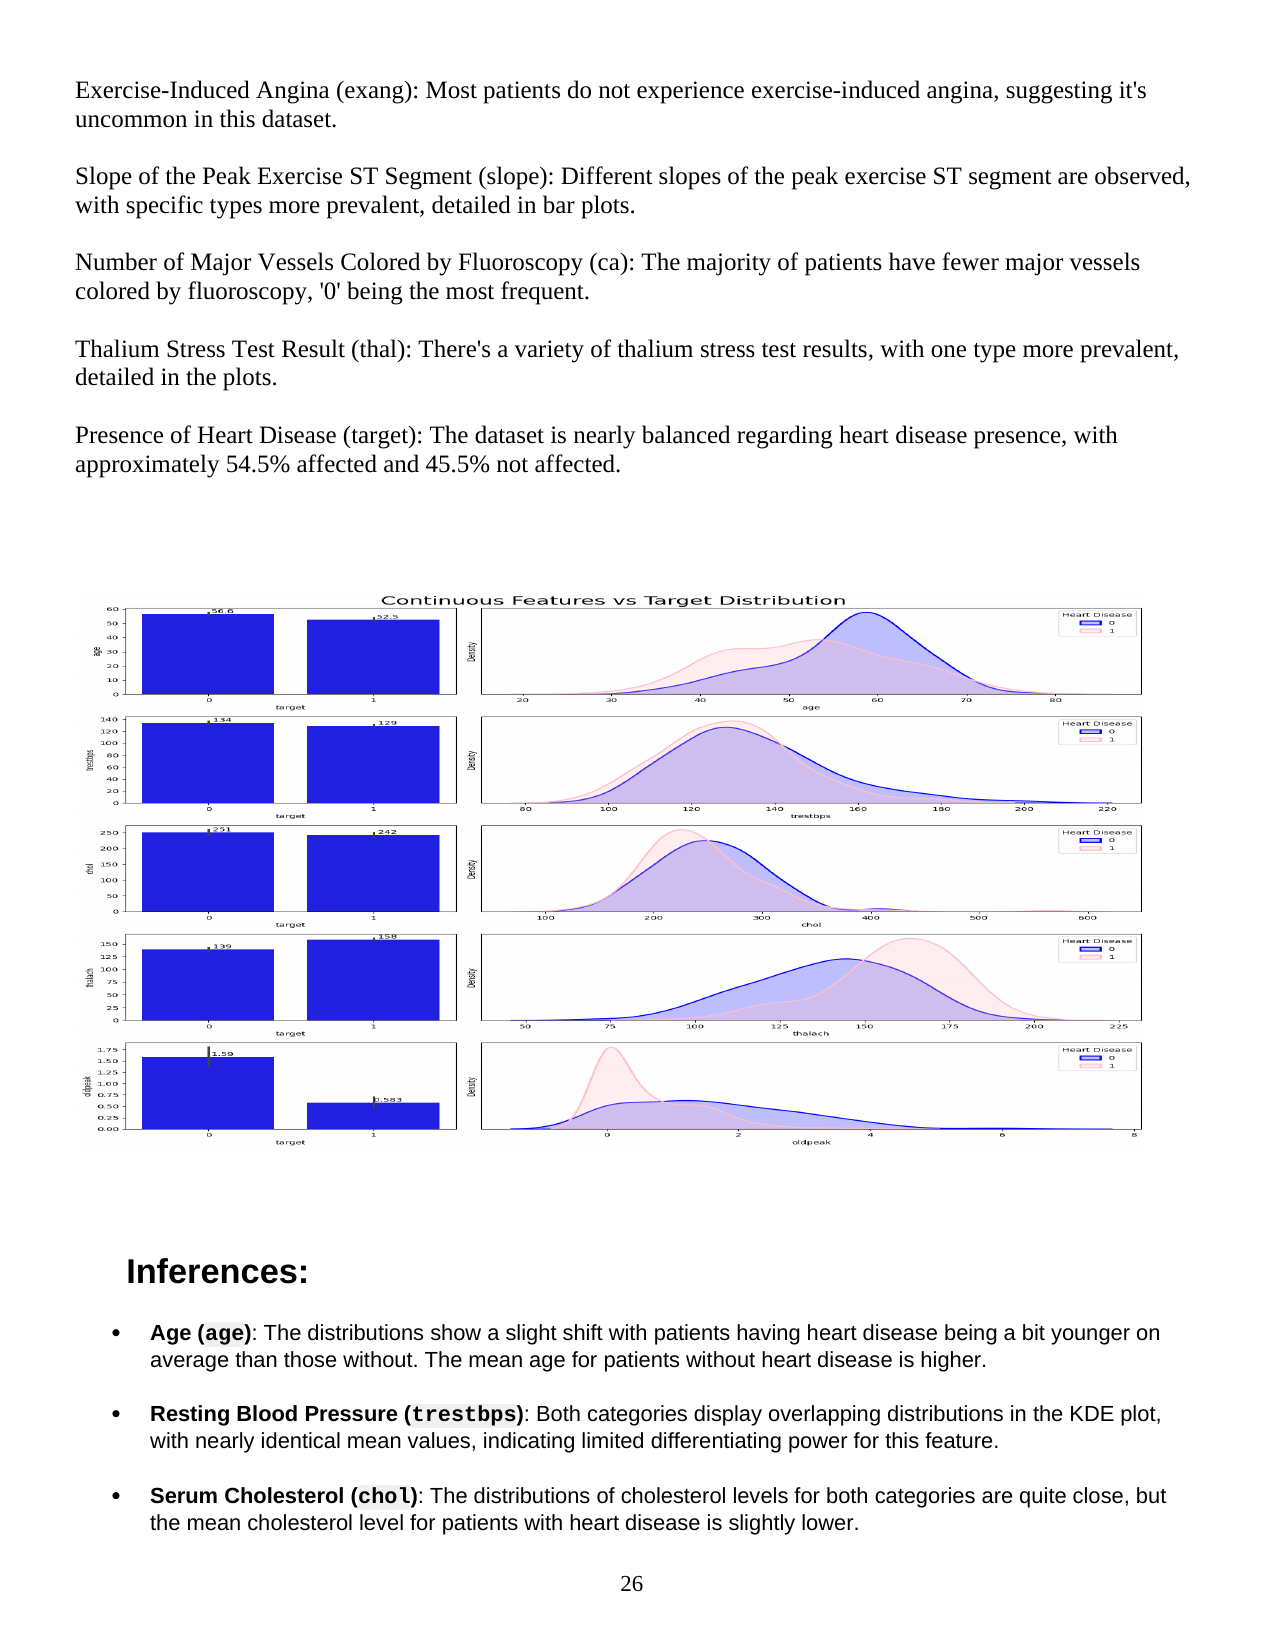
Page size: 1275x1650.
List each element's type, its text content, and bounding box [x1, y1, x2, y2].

list Age (age): The distributions show a slight shift with patients having heart disease being a bit younger on average than those without. The mean age for patients without heart disease is higher. [112, 1320, 1200, 1372]
subtitle Inferences: [126, 1251, 1200, 1291]
text Number of Major Vessels Colored by Fluoroscopy (ca): The majority of patients have fewer major vessels colored by fluoroscopy, '0' being the most frequent. [75, 247, 1200, 305]
text Presence of Heart Disease (target): The dataset is nearly balanced regarding heart disease presence, with approximately 54.5% affected and 45.5% not affected. [75, 420, 1200, 477]
list Resting Blood Pressure (trestbps): Both categories display overlapping distributions in the KDE plot, with nearly identical mean values, indicating limited differentiating power for this feature. [112, 1401, 1200, 1453]
list Serum Cholesterol (chol): The distributions of cholesterol levels for both categories are quite close, but the mean cholesterol level for patients with heart disease is slightly lower. [112, 1483, 1200, 1535]
text Thalium Stress Test Result (thal): There's a variety of thalium stress test results, with one type more prevalent, detailed in the plots. [75, 334, 1200, 391]
picture [75, 592, 1148, 1149]
text Exercise-Induced Angina (exang): Most patients do not experience exercise-induced angina, suggesting it's uncommon in this dataset. [75, 75, 1200, 132]
text Slope of the Peak Exercise ST Segment (slope): Different slopes of the peak exercise ST segment are observed, with specific types more prevalent, detailed in bar plots. [75, 161, 1200, 219]
